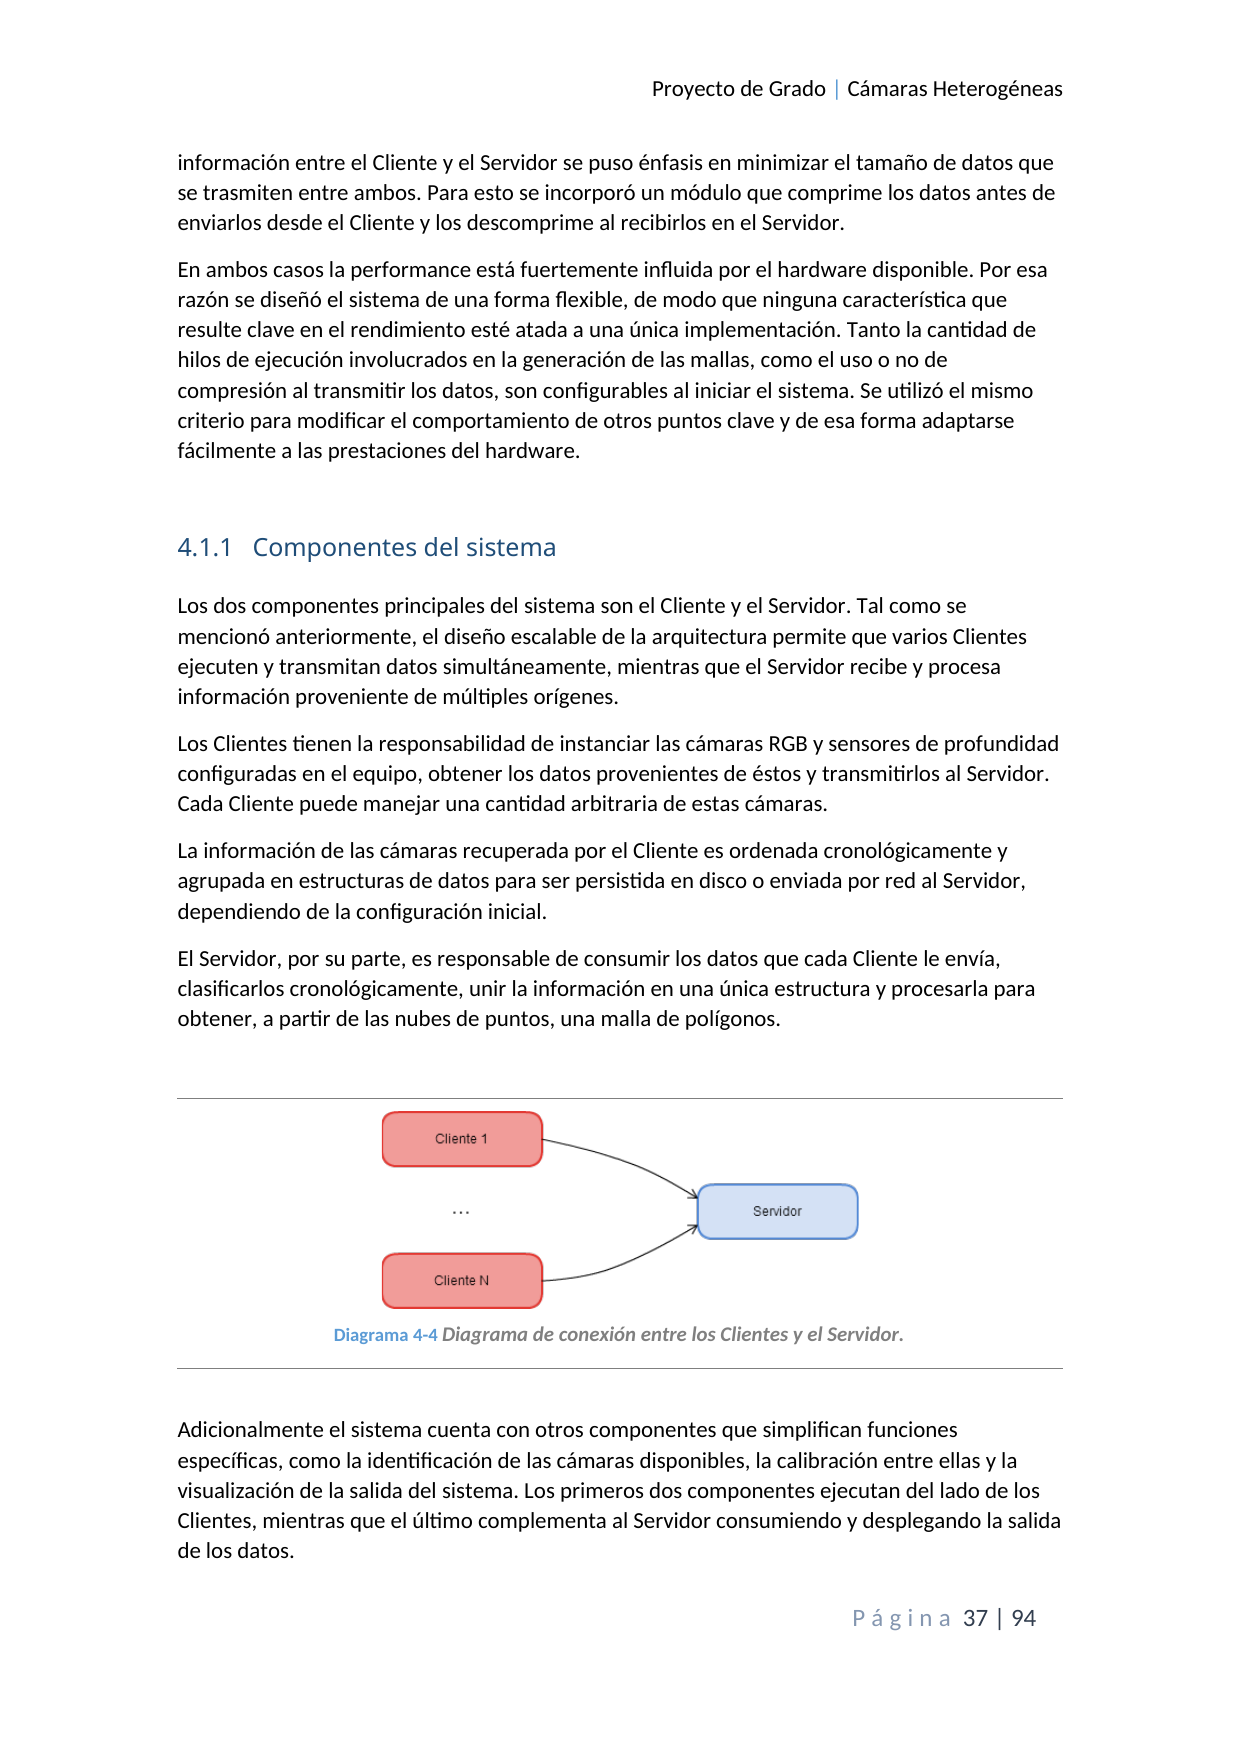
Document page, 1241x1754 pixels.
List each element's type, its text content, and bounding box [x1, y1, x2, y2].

text Los dos componentes principales del sistema son el Cliente y el Servidor. Tal como se mencionó anteriormente, el diseño escalable de la arquitectura permite que varios Clientes ejecuten y transmitan datos simultáneamente, mientras que el Servidor recibe y procesa información proveniente de múltiples orígenes. [177, 592, 1063, 710]
text El Servidor, por su parte, es responsable de consumir los datos que cada Cliente le envía, clasificarlos cronológicamente, unir la información en una única estructura y procesarla para obtener, a partir de las nubes de puntos, una malla de polígonos. [177, 944, 1063, 1032]
text Adicionalmente el sistema cuenta con otros componentes que simplifican funciones específicas, como la identificación de las cámaras disponibles, la calibración entre ellas y la visualización de la salida del sistema. Los primeros dos componentes ejecutan del lado de los Clientes, mientras que el último complementa al Servidor consumiendo y desplegando la salida de los datos. [177, 1416, 1063, 1564]
text En ambos casos la performance está fuertemente influida por el hardware disponible. Por esa razón se diseñó el sistema de una forma flexible, de modo que ninguna característica que resulte clave en el rendimiento esté atada a una única implementación. Tanto la cantidad de hilos de ejecución involucrados en la generación de las mallas, como el uso o no de compresión al transmitir los datos, son configurables al iniciar el sistema. Se utilizó el mismo criterio para modificar el comportamiento de otros puntos clave y de esa forma adaptarse fácilmente a las prestaciones del hardware. [177, 255, 1063, 464]
table_header 42Diagrama de conexión entre los Clientes y el Servidor [177, 1099, 1063, 1368]
picture [381, 1111, 859, 1309]
text La información de las cámaras recuperada por el Cliente es ordenada cronológicamente y agrupada en estructuras de datos para ser persistida en disco o enviada por red al Servidor, dependiendo de la configuración inicial. [177, 836, 1063, 925]
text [177, 148, 1063, 236]
text Los Clientes tienen la responsabilidad de instanciar las cámaras RGB y sensores de profundidad configuradas en el equipo, obtener los datos provenientes de éstos y transmitirlos al Servidor. Cada Cliente puede manejar una cantidad arbitraria de estas cámaras. [177, 729, 1063, 818]
subtitle Componentes del sistema [177, 530, 1063, 564]
